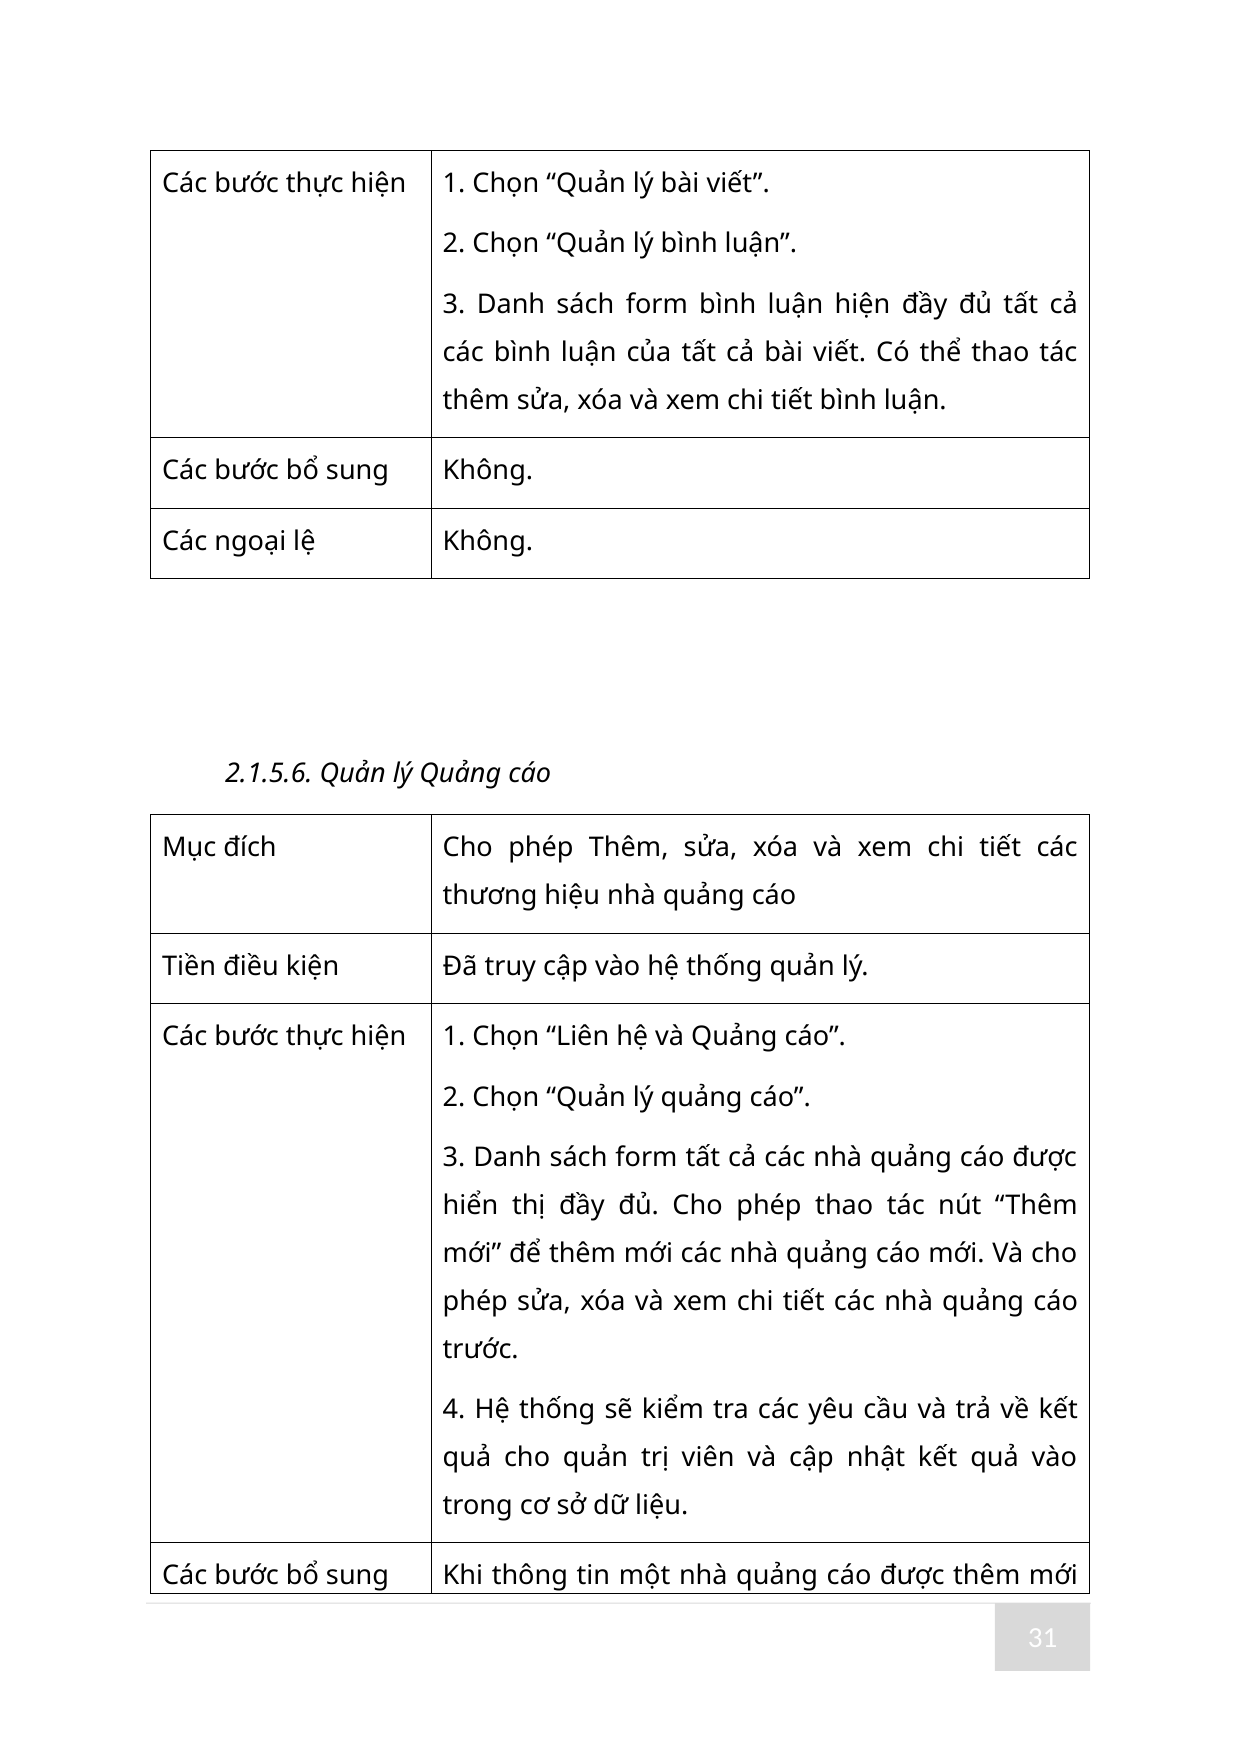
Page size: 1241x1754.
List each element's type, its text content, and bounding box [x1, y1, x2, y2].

table_cell 1. Chọn “Quản lý bài viết”. 2. Chọn “Quản lý bình luận”. 3. Danh sách form bình luận hiện đầy đủ tất cả các bình luận của tất cả bài viết. Có thể thao tác thêm sửa, xóa và xem chi tiết bình luận. [432, 151, 1089, 437]
table_cell Các bước bổ sung [151, 1543, 431, 1593]
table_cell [432, 1543, 1089, 1593]
table_cell Các bước thực hiện [151, 151, 431, 437]
table_cell Các bước thực hiện [151, 1004, 431, 1542]
table_cell Tiền điều kiện [151, 934, 431, 1003]
table_header Mục đích [151, 815, 431, 933]
table_cell Đã truy cập vào hệ thống quản lý. [432, 934, 1089, 1003]
text 2.1.5.6. Quản lý Quảng cáo [150, 754, 1090, 791]
table_header Cho phép Thêm, sửa, xóa và xem chi tiết các thương hiệu nhà quảng cáo [432, 815, 1089, 933]
table_cell Các ngoại lệ [151, 509, 431, 578]
table_cell Không. [432, 438, 1089, 507]
table_cell Các bước bổ sung [151, 438, 431, 507]
table_cell Không. [432, 509, 1089, 578]
table_cell 1. Chọn “Liên hệ và Quảng cáo”. 2. Chọn “Quản lý quảng cáo”. 3. Danh sách form tất cả các nhà quảng cáo được hiển thị đầy đủ. Cho phép thao tác nút “Thêm mới” để thêm mới các nhà quảng cáo mới. Và cho phép sửa, xóa và xem chi tiết các nhà quảng cáo trước. 4. Hệ thống sẽ kiểm tra các yêu cầu và trả về kết quả cho quản trị viên và cập nhật kết quả vào trong cơ sở dữ liệu. [432, 1004, 1089, 1542]
